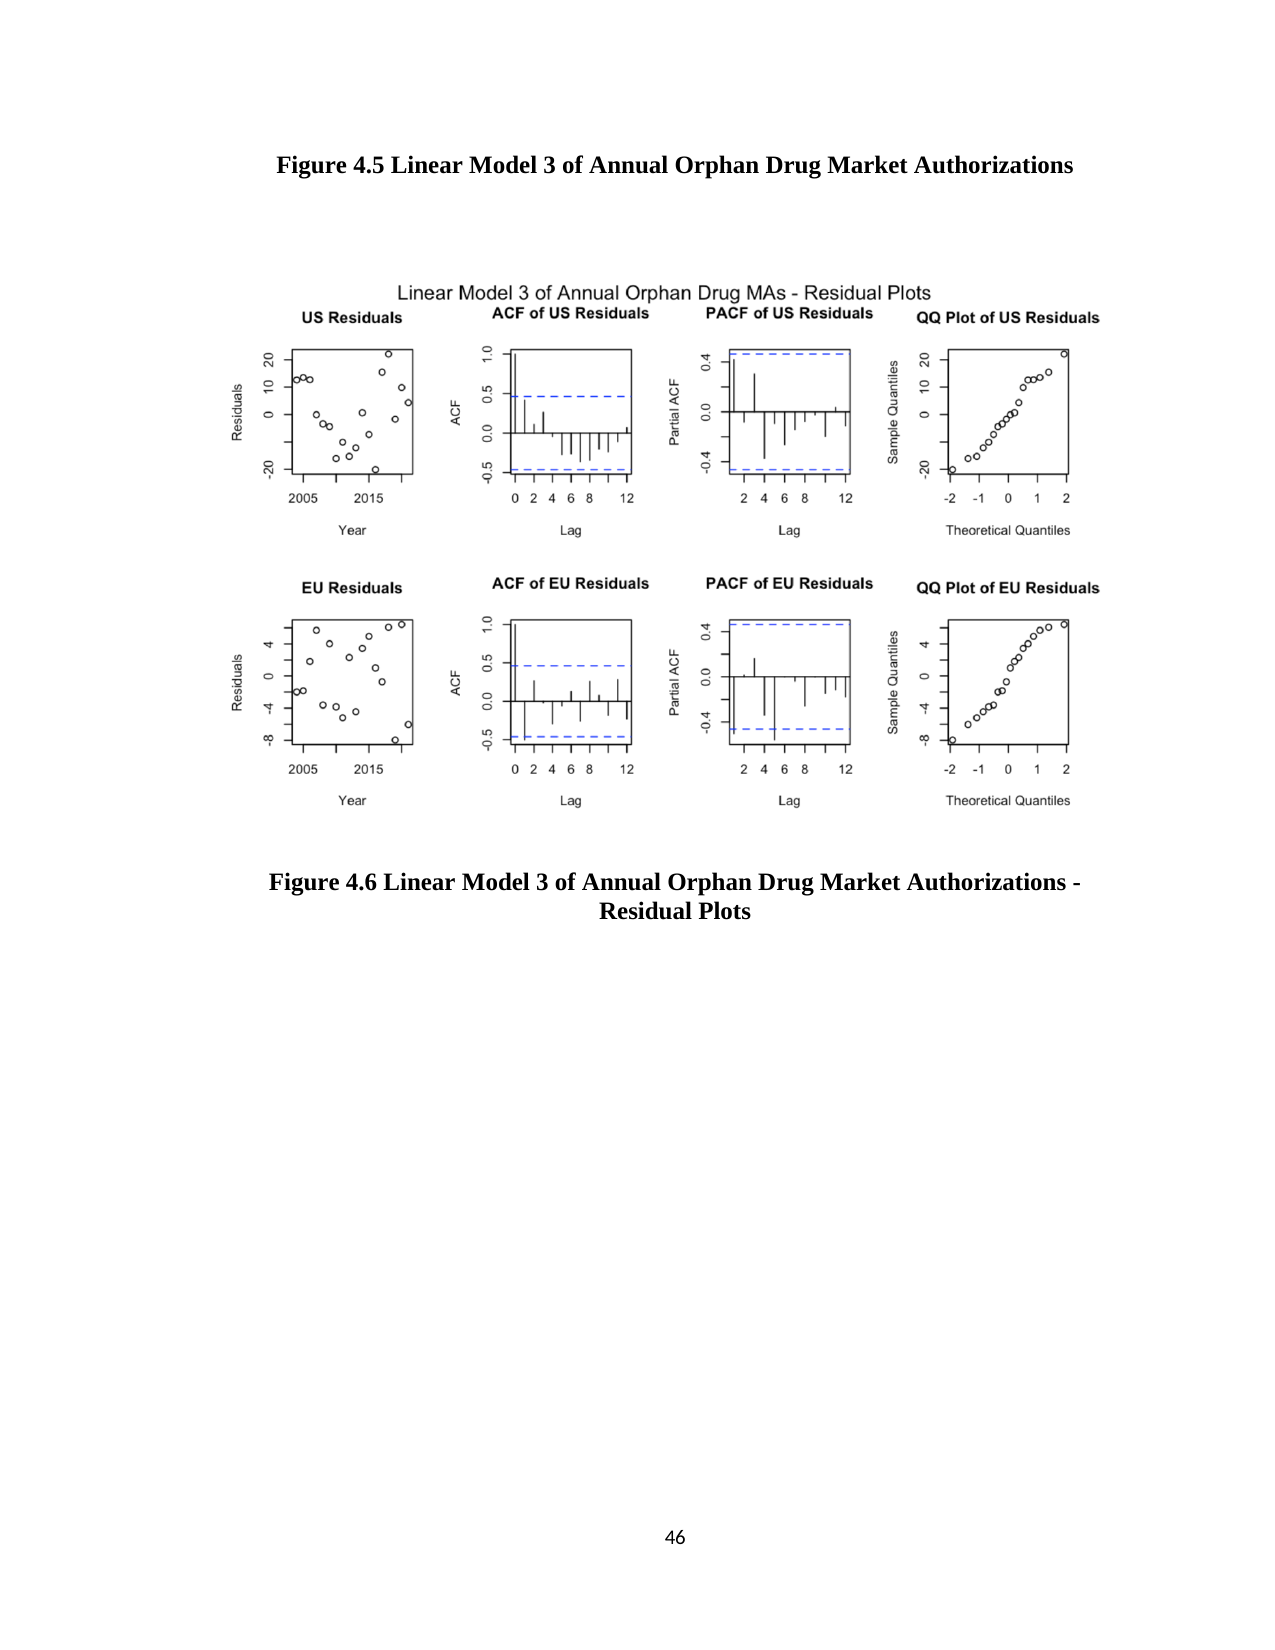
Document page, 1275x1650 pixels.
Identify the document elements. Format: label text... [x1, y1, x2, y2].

picture [225, 277, 1125, 830]
text Figure 4.6 Linear Model 3 of Annual Orphan Drug Market Authorizations - Residual Plots [225, 867, 1125, 925]
text Figure 4.5 Linear Model 3 of Annual Orphan Drug Market Authorizations [225, 150, 1125, 179]
